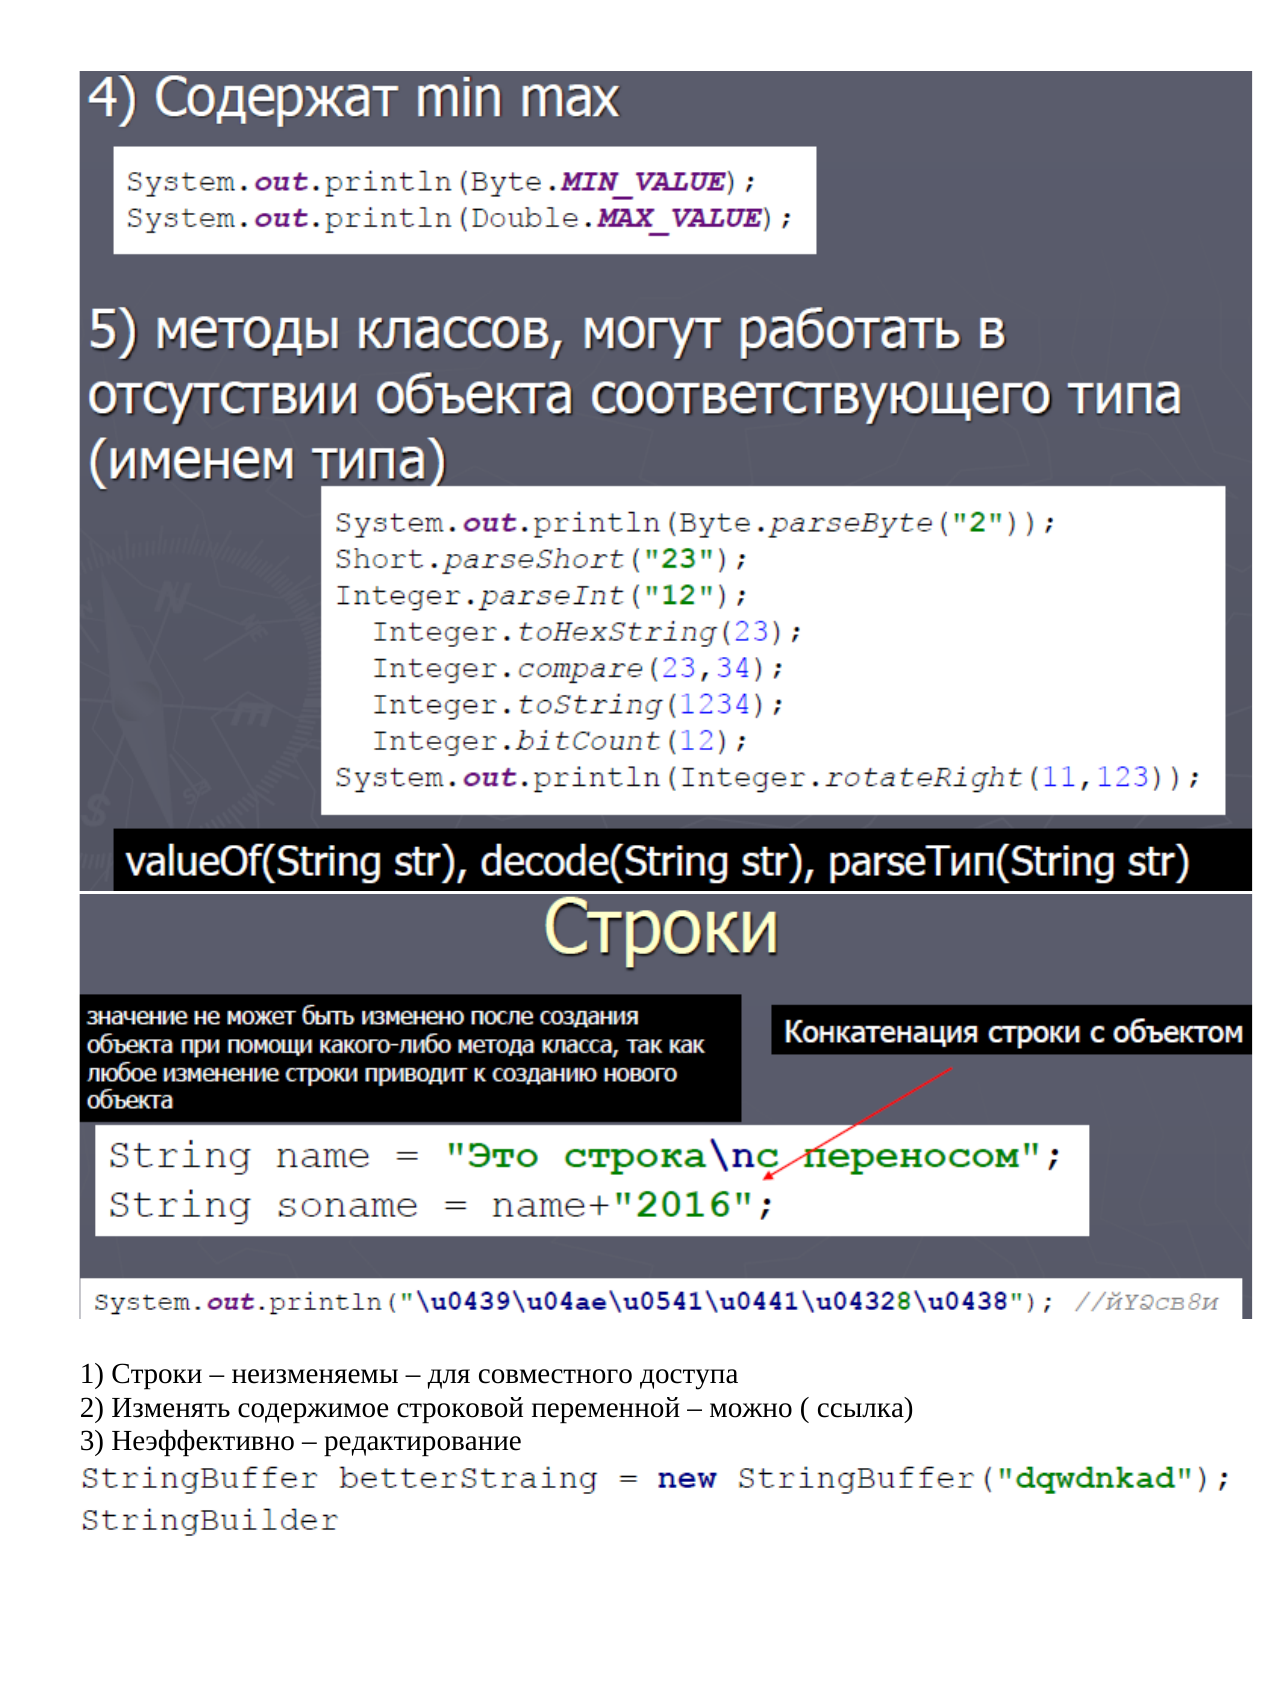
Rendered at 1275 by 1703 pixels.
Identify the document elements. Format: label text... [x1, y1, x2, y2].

text 3) Неэффективно – редактирование [79, 1423, 1252, 1457]
picture [79, 1461, 1253, 1539]
picture [79, 894, 1253, 1319]
text 1) Строки – неизменяемы – для совместного доступа [79, 1356, 1252, 1390]
picture [79, 71, 1253, 891]
text 2) Изменять содержимое строковой переменной – можно ( ссылка) [79, 1390, 1252, 1423]
